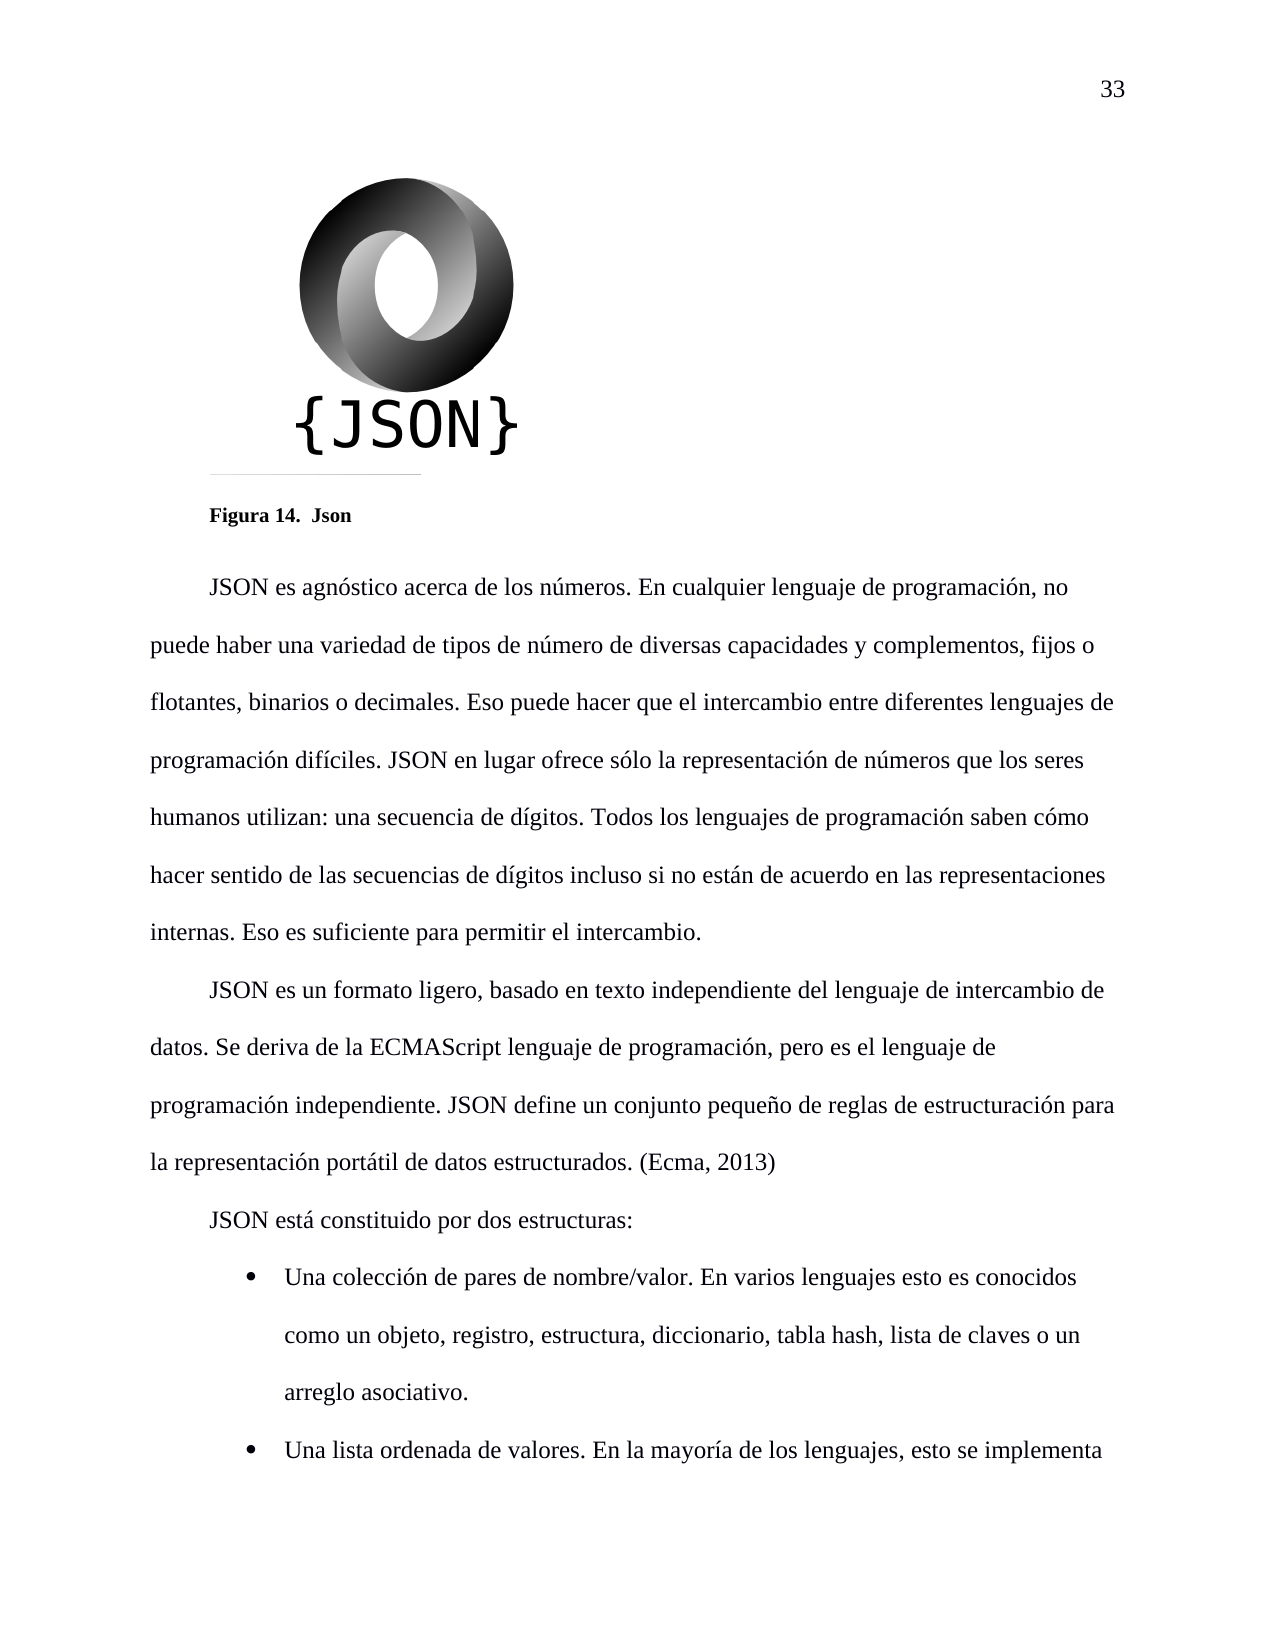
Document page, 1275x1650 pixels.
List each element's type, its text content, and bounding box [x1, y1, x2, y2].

picture [209, 150, 606, 475]
text JSON es agnóstico acerca de los números. En cualquier lenguaje de programación, no puede haber una variedad de tipos de número de diversas capacidades y complementos, fijos o flotantes, binarios o decimales. Eso puede hacer que el intercambio entre diferentes lenguajes de programación difíciles. JSON en lugar ofrece sólo la representación de números que los seres humanos utilizan: una secuencia de dígitos. Todos los lenguajes de programación saben cómo hacer sentido de las secuencias de dígitos incluso si no están de acuerdo en las representaciones internas. Eso es suficiente para permitir el intercambio. [150, 572, 1125, 946]
text JSON es un formato ligero, basado en texto independiente del lenguaje de intercambio de datos. Se deriva de la ECMAScript lenguaje de programación, pero es el lenguaje de programación independiente. JSON define un conjunto pequeño de reglas de estructuración para la representación portátil de datos estructurados. (Ecma, 2013) [150, 975, 1125, 1176]
text JSON está constituido por dos estructuras: [150, 1205, 1125, 1233]
list Una colección de pares de nombre/valor. En varios lenguajes esto es conocidos como un objeto, registro, estructura, diccionario, tabla hash, lista de claves o un arreglo asociativo. [247, 1262, 1125, 1406]
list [247, 1435, 1125, 1463]
